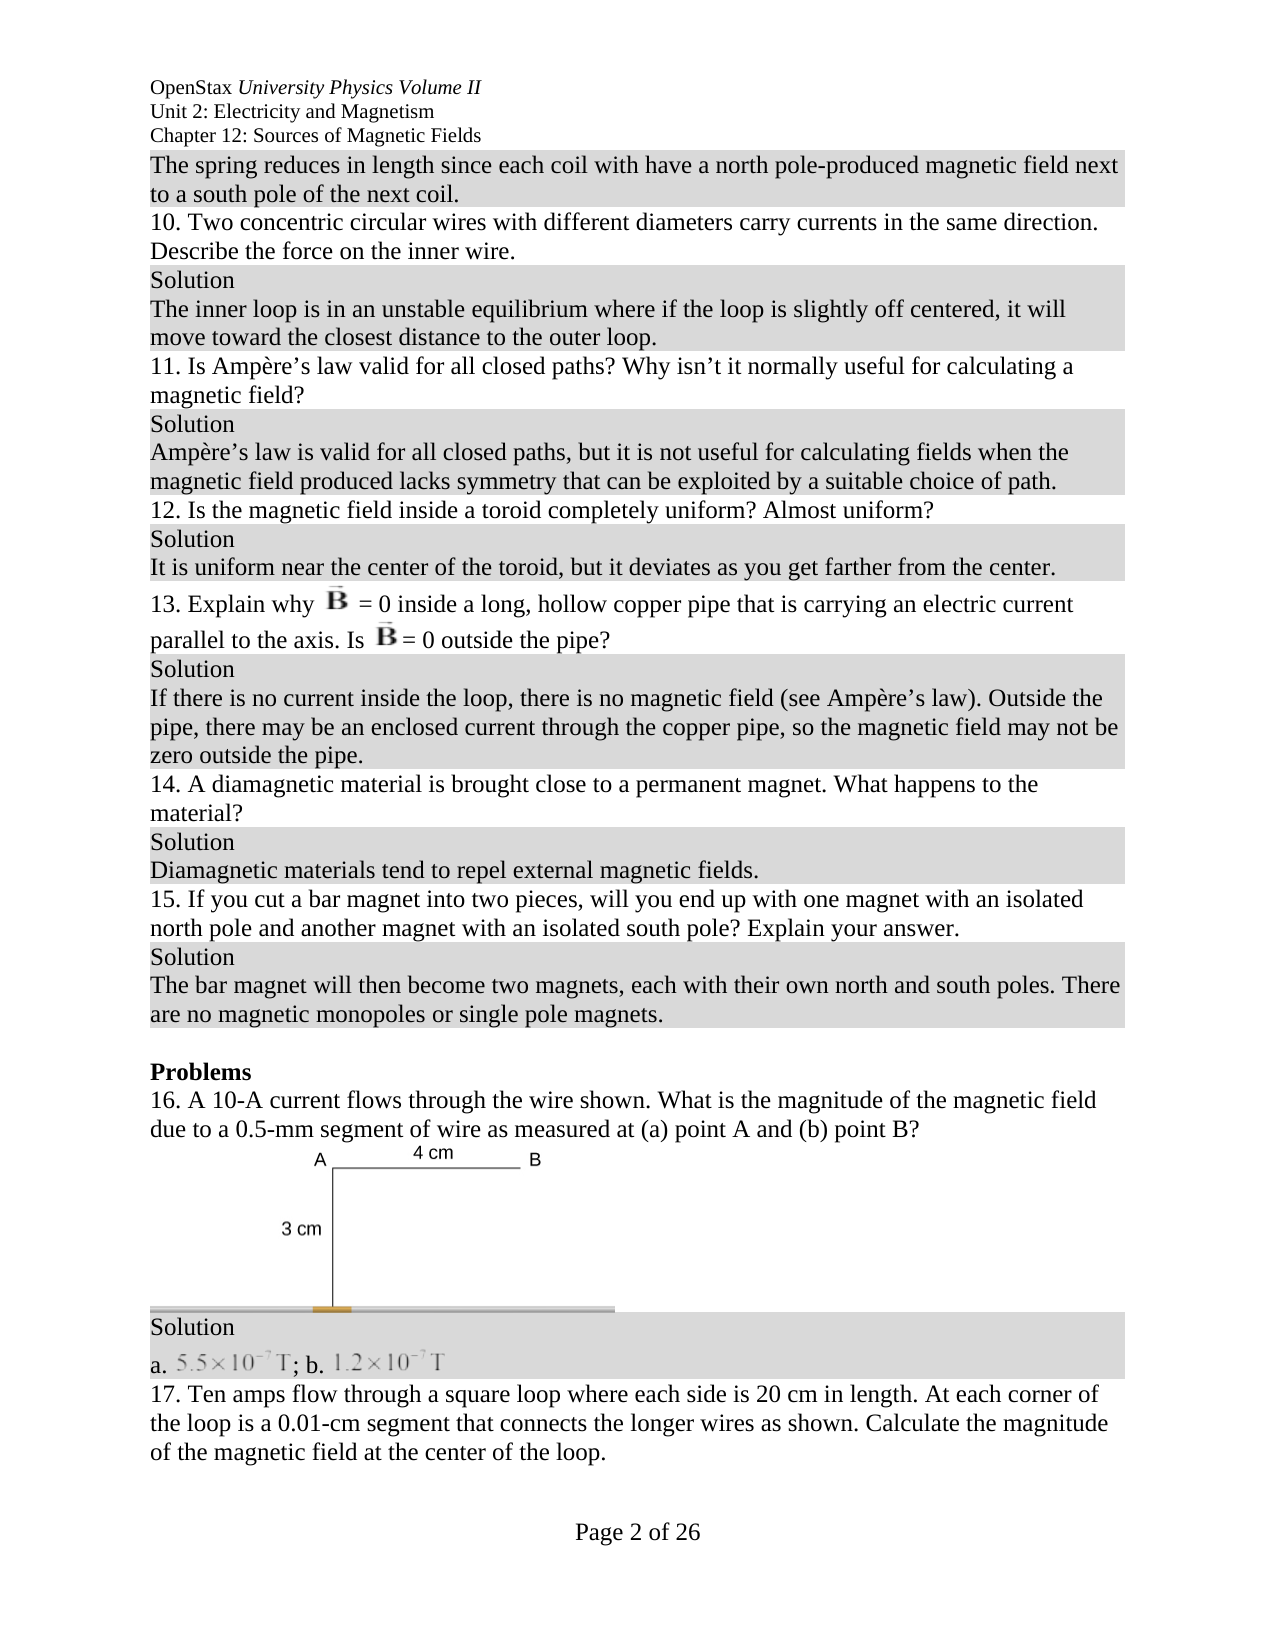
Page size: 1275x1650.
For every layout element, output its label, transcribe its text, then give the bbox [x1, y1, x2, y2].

text The bar magnet will then become two magnets, each with their own north and south poles. There are no magnetic monopoles or single pole magnets. [150, 971, 1125, 1028]
text Solution [150, 942, 1125, 971]
text It is uniform near the center of the toroid, but it deviates as you get farther from the center. [150, 552, 1125, 581]
list A 10-A current flows through the wire shown. What is the magnitude of the magnetic field due to a 0.5-mm segment of wire as measured at (a) point A and (b) point B? [150, 1086, 1125, 1143]
list Ten amps flow through a square loop where each side is 20 cm in length. At each corner of the loop is a 0.01-cm segment that connects the longer wires as shown. Calculate the magnitude of the magnetic field at the center of the loop. [150, 1379, 1125, 1465]
list Is Ampère’s law valid for all closed paths? Why isn’t it normally useful for calculating a magnetic field? [150, 351, 1125, 409]
list Is the magnetic field inside a toroid completely uniform? Almost uniform? [150, 495, 1125, 524]
picture [150, 1143, 615, 1313]
list A diamagnetic material is brought close to a permanent magnet. What happens to the material? [150, 769, 1125, 827]
text a. ; b. [150, 1341, 1125, 1379]
text Solution [150, 827, 1125, 856]
list Explain why = 0 inside a long, hollow copper pipe that is carrying an electric current parallel to the axis. Is = 0 outside the pipe? [150, 581, 1125, 654]
text Solution [150, 654, 1125, 683]
list If you cut a bar magnet into two pieces, will you end up with one magnet with an isolated north pole and another magnet with an isolated south pole? Explain your answer. [150, 884, 1125, 942]
text Solution [150, 409, 1125, 437]
text The inner loop is in an unstable equilibrium where if the loop is slightly off centered, it will move toward the closest distance to the outer loop. [150, 294, 1125, 351]
text Ampère’s law is valid for all closed paths, but it is not useful for calculating fields when the magnetic field produced lacks symmetry that can be exploited by a suitable choice of path. [150, 437, 1125, 495]
text Solution [150, 524, 1125, 552]
text Diamagnetic materials tend to repel external magnetic fields. [150, 856, 1125, 884]
text Problems [150, 1057, 1125, 1086]
text If there is no current inside the loop, there is no magnetic field (see Ampère’s law). Outside the pipe, there may be an enclosed current through the copper pipe, so the magnetic field may not be zero outside the pipe. [150, 683, 1125, 769]
list Two concentric circular wires with different diameters carry currents in the same direction. Describe the force on the inner wire. [150, 207, 1125, 265]
text The spring reduces in length since each coil with have a north pole-produced magnetic field next to a south pole of the next coil. [150, 150, 1125, 207]
text Solution [150, 265, 1125, 294]
text Solution [150, 1312, 1125, 1341]
